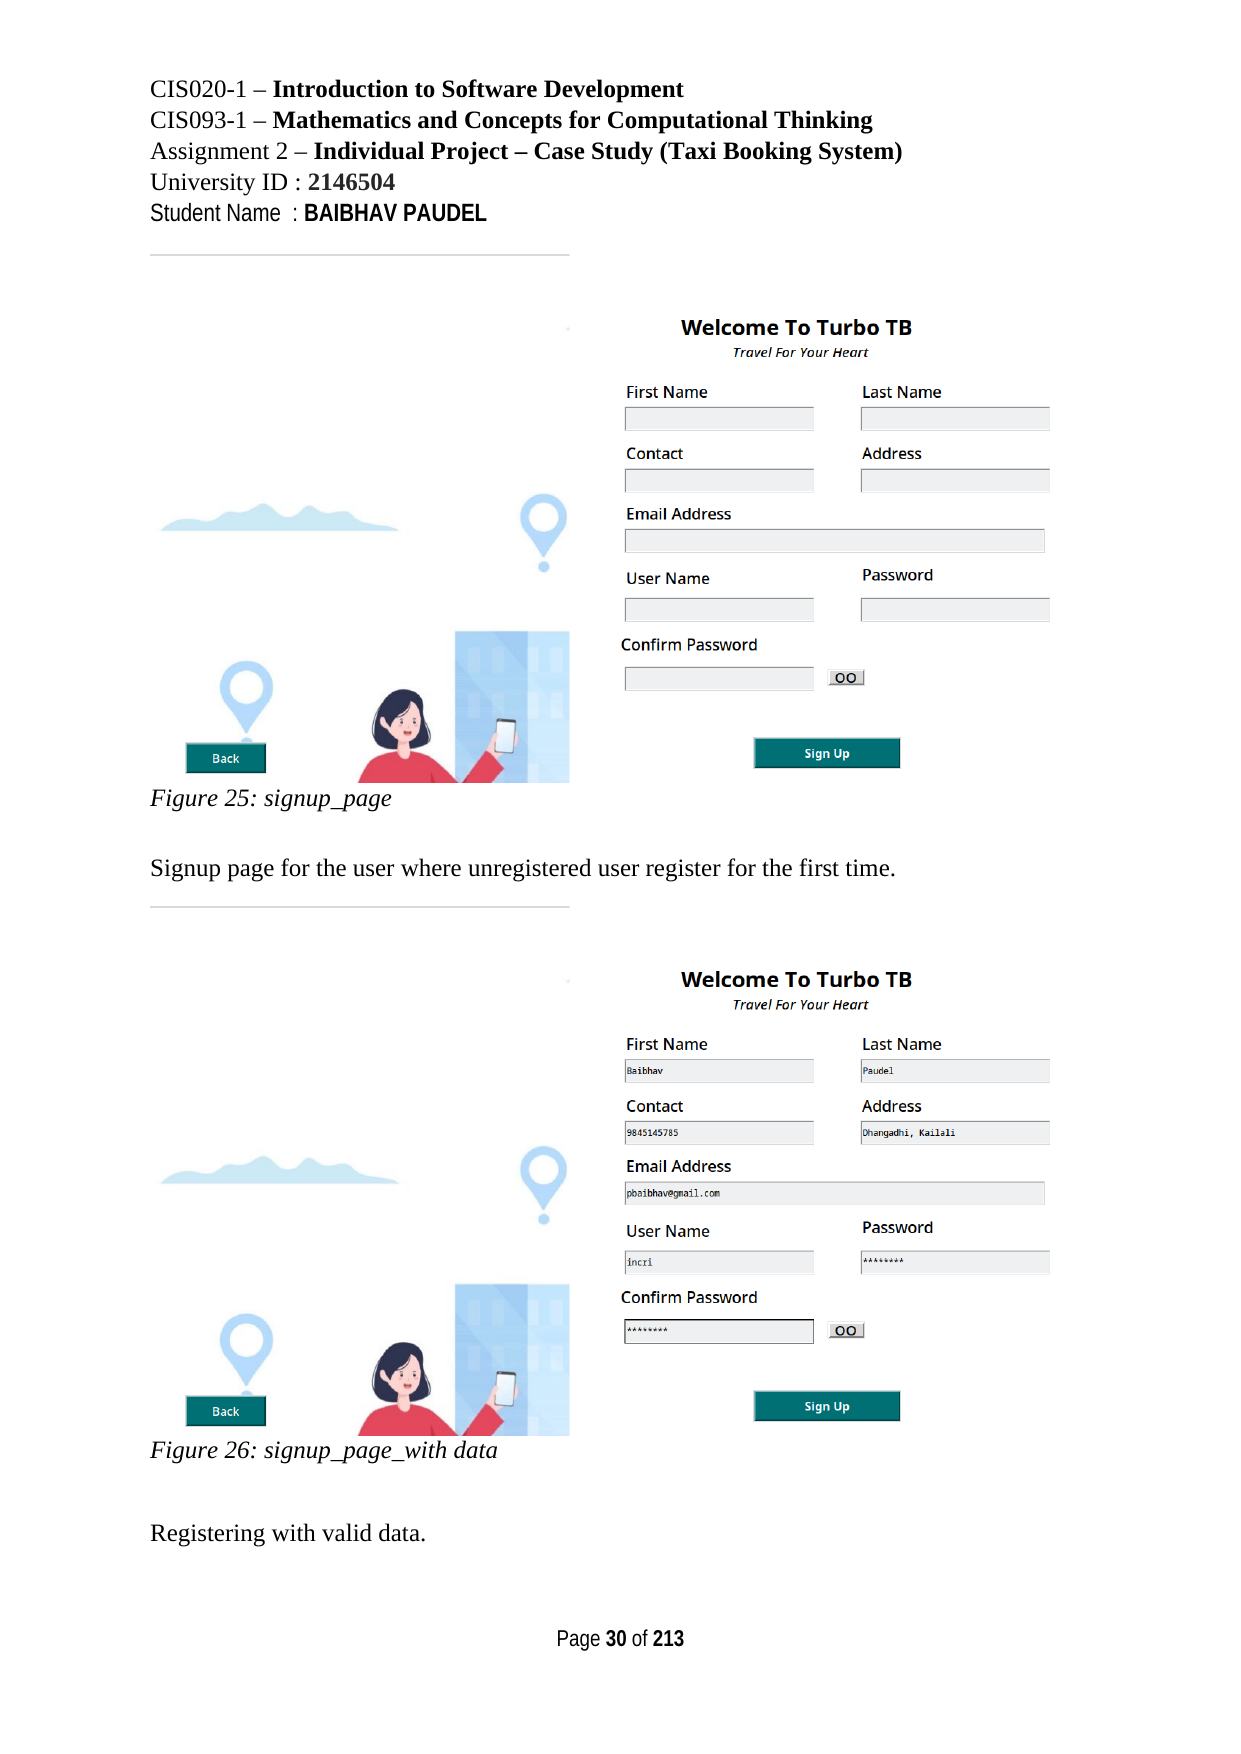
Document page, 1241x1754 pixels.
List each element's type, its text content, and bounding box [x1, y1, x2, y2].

picture [150, 906, 1091, 1436]
picture [150, 254, 1091, 783]
text Registering with valid data. [150, 1518, 1090, 1547]
text Signup page for the user where unregistered user register for the first time. [150, 853, 1090, 882]
